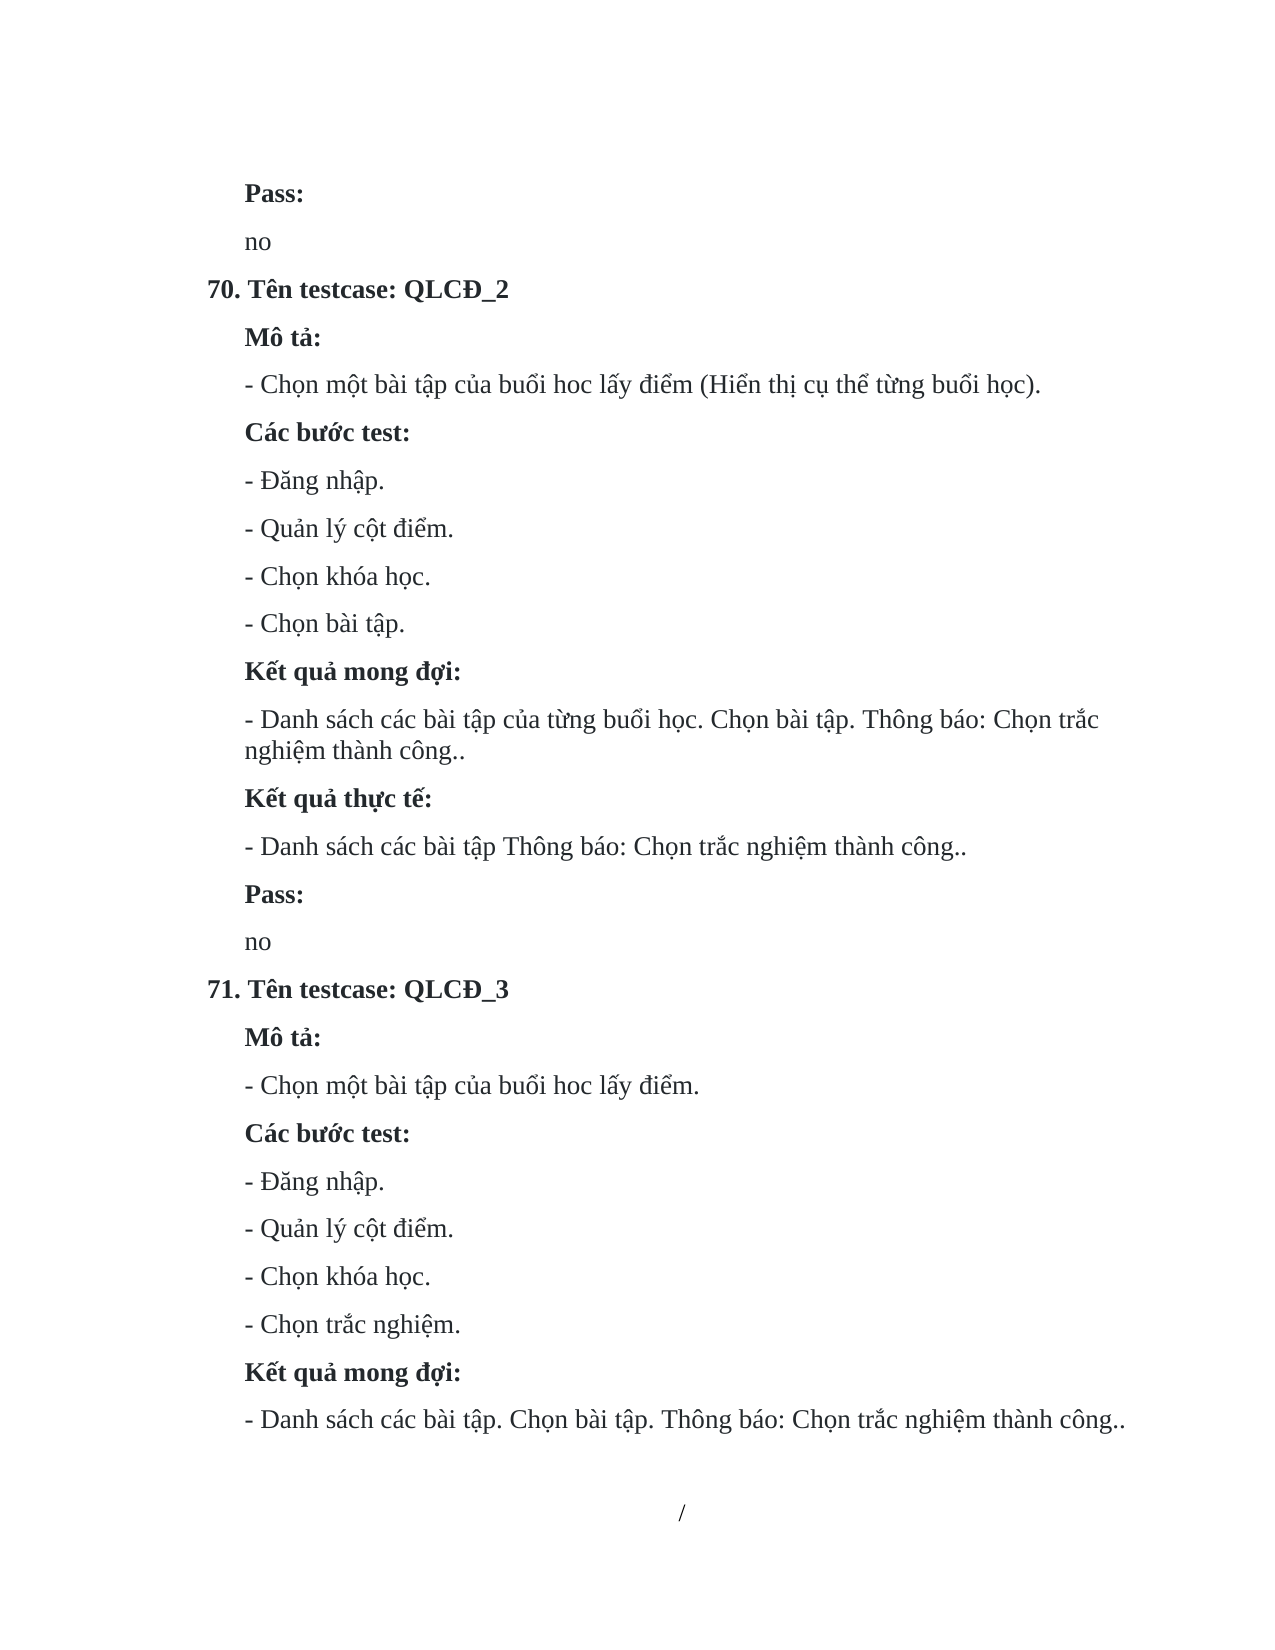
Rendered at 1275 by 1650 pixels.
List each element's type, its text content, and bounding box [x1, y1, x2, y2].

text - Danh sách các bài tập Thông báo: Chọn trắc nghiệm thành công.. [244, 830, 1157, 861]
text 70. Tên testcase: QLCĐ_2 [207, 273, 1157, 304]
text - Chọn bài tập. [244, 607, 1157, 639]
text - Quản lý cột điểm. [244, 1212, 1157, 1243]
text - Chọn khóa học. [244, 560, 1157, 591]
text Kết quả mong đợi: [244, 655, 1157, 686]
text - Chọn một bài tập của buổi hoc lấy điểm. [244, 1069, 1157, 1100]
text no [244, 926, 1157, 957]
text - Chọn trắc nghiệm. [244, 1308, 1157, 1339]
text Kết quả mong đợi: [244, 1356, 1157, 1387]
text 71. Tên testcase: QLCĐ_3 [207, 973, 1157, 1004]
text Pass: [244, 878, 1157, 909]
text - Quản lý cột điểm. [244, 512, 1157, 543]
text Các bước test: [244, 416, 1157, 447]
text - Đăng nhập. [244, 464, 1157, 495]
text Pass: [244, 177, 1157, 208]
text Kết quả thực tế: [244, 782, 1157, 813]
text - Danh sách các bài tập của từng buổi học. Chọn bài tập. Thông báo: Chọn trắc nghiệm thành công.. [244, 703, 1157, 765]
text - Đăng nhập. [244, 1164, 1157, 1196]
text Mô tả: [244, 1021, 1157, 1052]
text Mô tả: [244, 321, 1157, 352]
text - Chọn khóa học. [244, 1260, 1157, 1291]
text - Chọn một bài tập của buổi hoc lấy điểm (Hiển thị cụ thể từng buổi học). [244, 368, 1157, 399]
text no [244, 225, 1157, 256]
text Các bước test: [244, 1117, 1157, 1148]
text - Danh sách các bài tập. Chọn bài tập. Thông báo: Chọn trắc nghiệm thành công.. [244, 1404, 1157, 1435]
